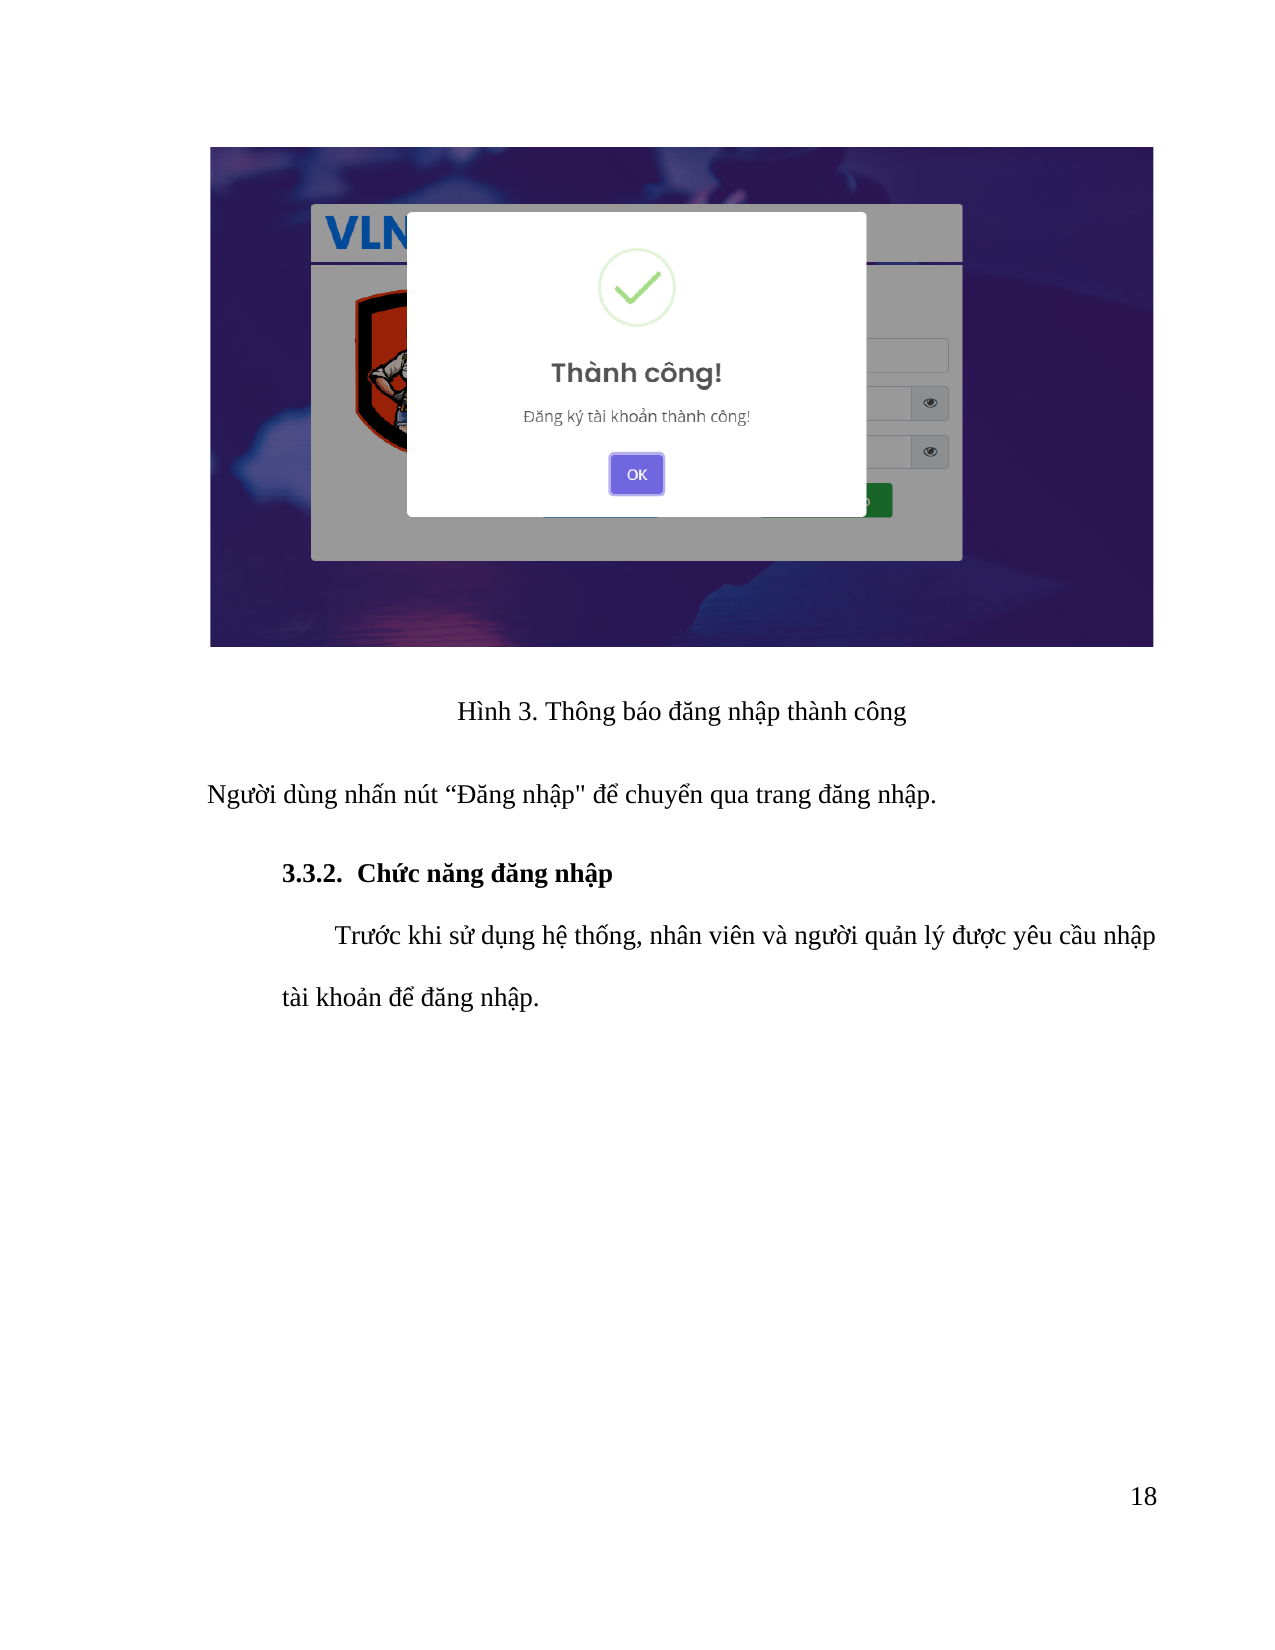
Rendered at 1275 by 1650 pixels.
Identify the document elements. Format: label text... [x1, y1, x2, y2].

text Người dùng nhấn nút “Đăng nhập" để chuyển qua trang đăng nhập. [207, 778, 1157, 809]
text Trước khi sử dụng hệ thống, nhân viên và người quản lý được yêu cầu nhập tài khoản để đăng nhập. [282, 919, 1157, 1012]
text Hình 3. Thông báo đăng nhập thành công [207, 695, 1157, 726]
picture [210, 147, 1154, 647]
list Chức năng đăng nhập [282, 857, 1157, 888]
